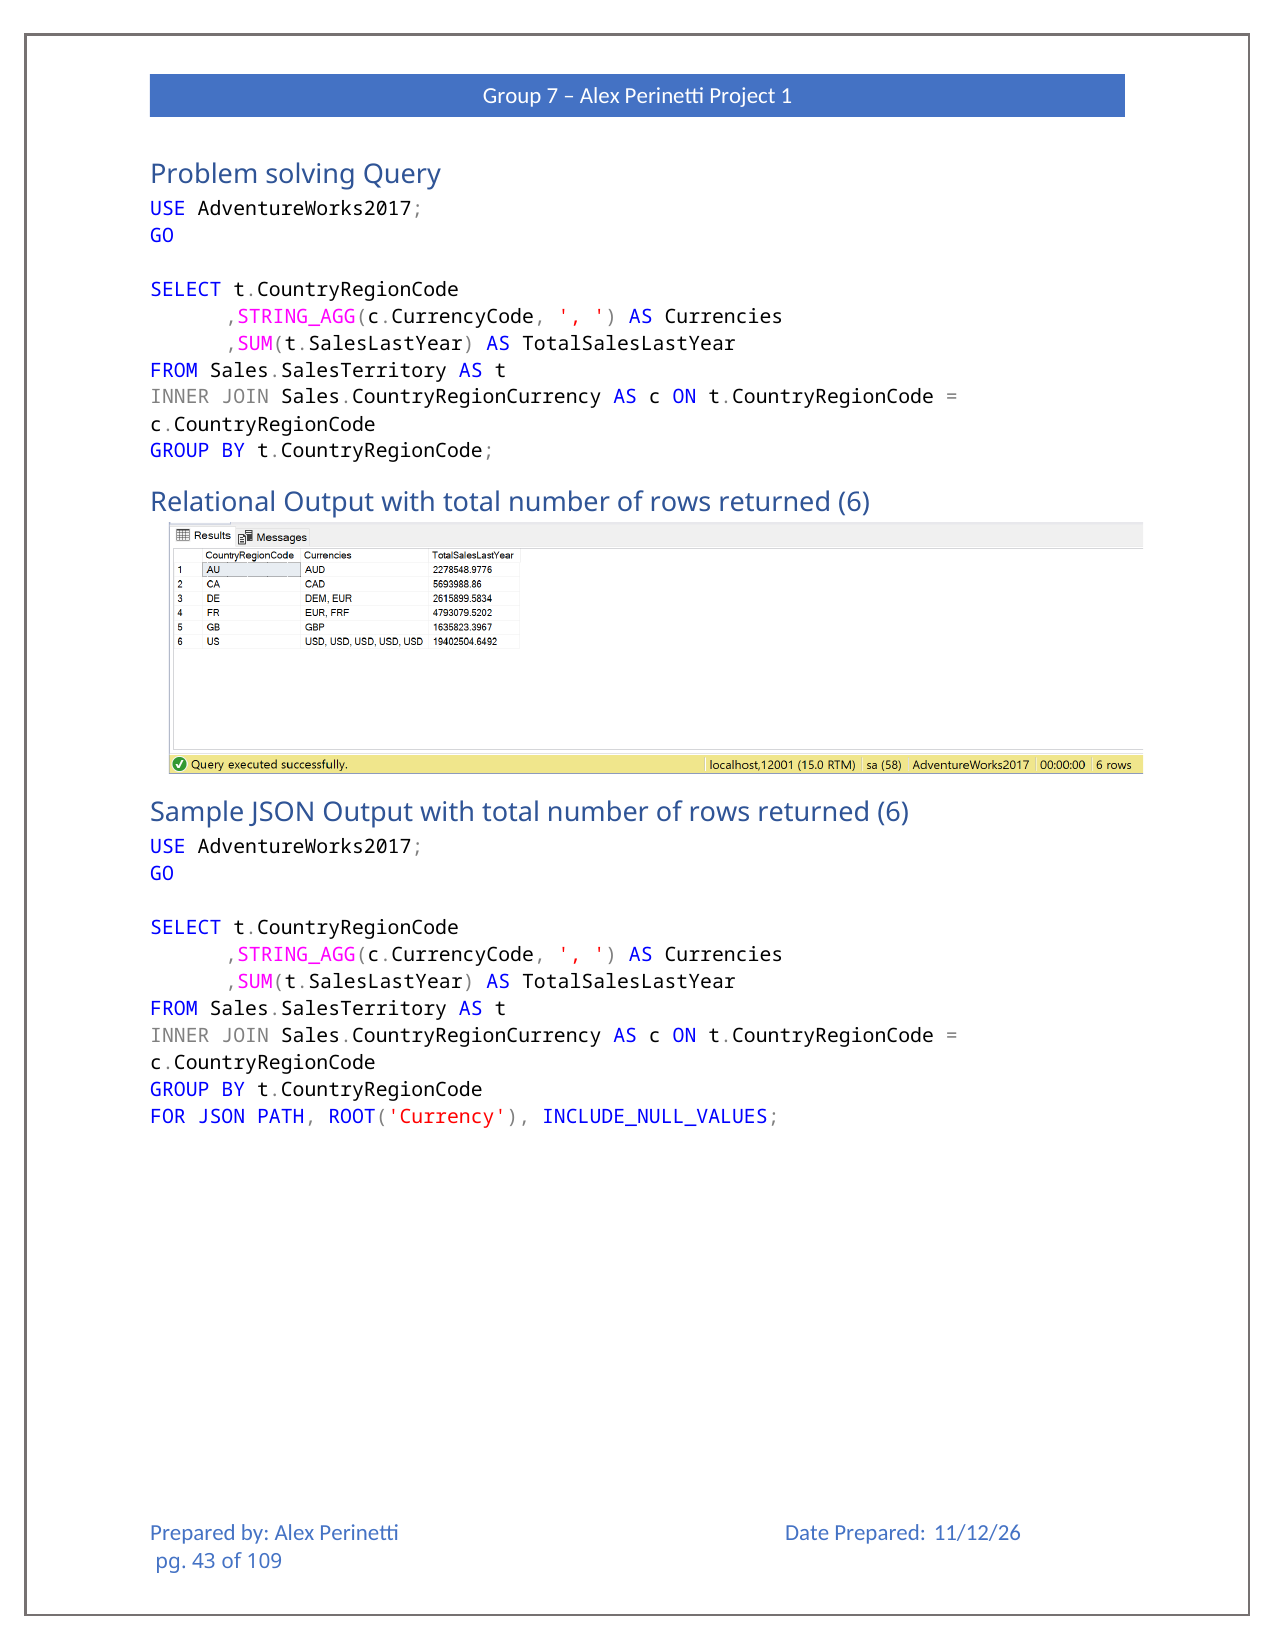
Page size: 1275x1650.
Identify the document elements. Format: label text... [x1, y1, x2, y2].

text GO [150, 221, 1125, 248]
text FROM Sales.SalesTerritory AS t [150, 356, 1125, 383]
text ,STRING_AGG(c.CurrencyCode, ', ') AS Currencies [150, 940, 1125, 967]
text ,SUM(t.SalesLastYear) AS TotalSalesLastYear [150, 967, 1125, 994]
text INNER JOIN Sales.CountryRegionCurrency AS c ON t.CountryRegionCode = c.CountryRegionCode [150, 383, 1125, 437]
text GROUP BY t.CountryRegionCode [150, 1075, 1125, 1102]
text GROUP BY t.CountryRegionCode; [150, 437, 1125, 464]
subtitle Problem solving Query [150, 154, 1125, 191]
text ,SUM(t.SalesLastYear) AS TotalSalesLastYear [150, 329, 1125, 356]
text USE AdventureWorks2017; [150, 832, 1125, 859]
subtitle Relational Output with total number of rows returned (6) [150, 482, 1125, 519]
text FOR JSON PATH, ROOT('Currency'), INCLUDE_NULL_VALUES; [150, 1102, 1125, 1129]
text SELECT t.CountryRegionCode [150, 913, 1125, 940]
text SELECT t.CountryRegionCode [150, 275, 1125, 302]
subtitle Sample JSON Output with total number of rows returned (6) [150, 793, 1125, 829]
text USE AdventureWorks2017; [150, 194, 1125, 221]
text INNER JOIN Sales.CountryRegionCurrency AS c ON t.CountryRegionCode = c.CountryRegionCode [150, 1021, 1125, 1075]
text ,STRING_AGG(c.CurrencyCode, ', ') AS Currencies [150, 302, 1125, 329]
text GO [150, 859, 1125, 886]
text FROM Sales.SalesTerritory AS t [150, 994, 1125, 1021]
